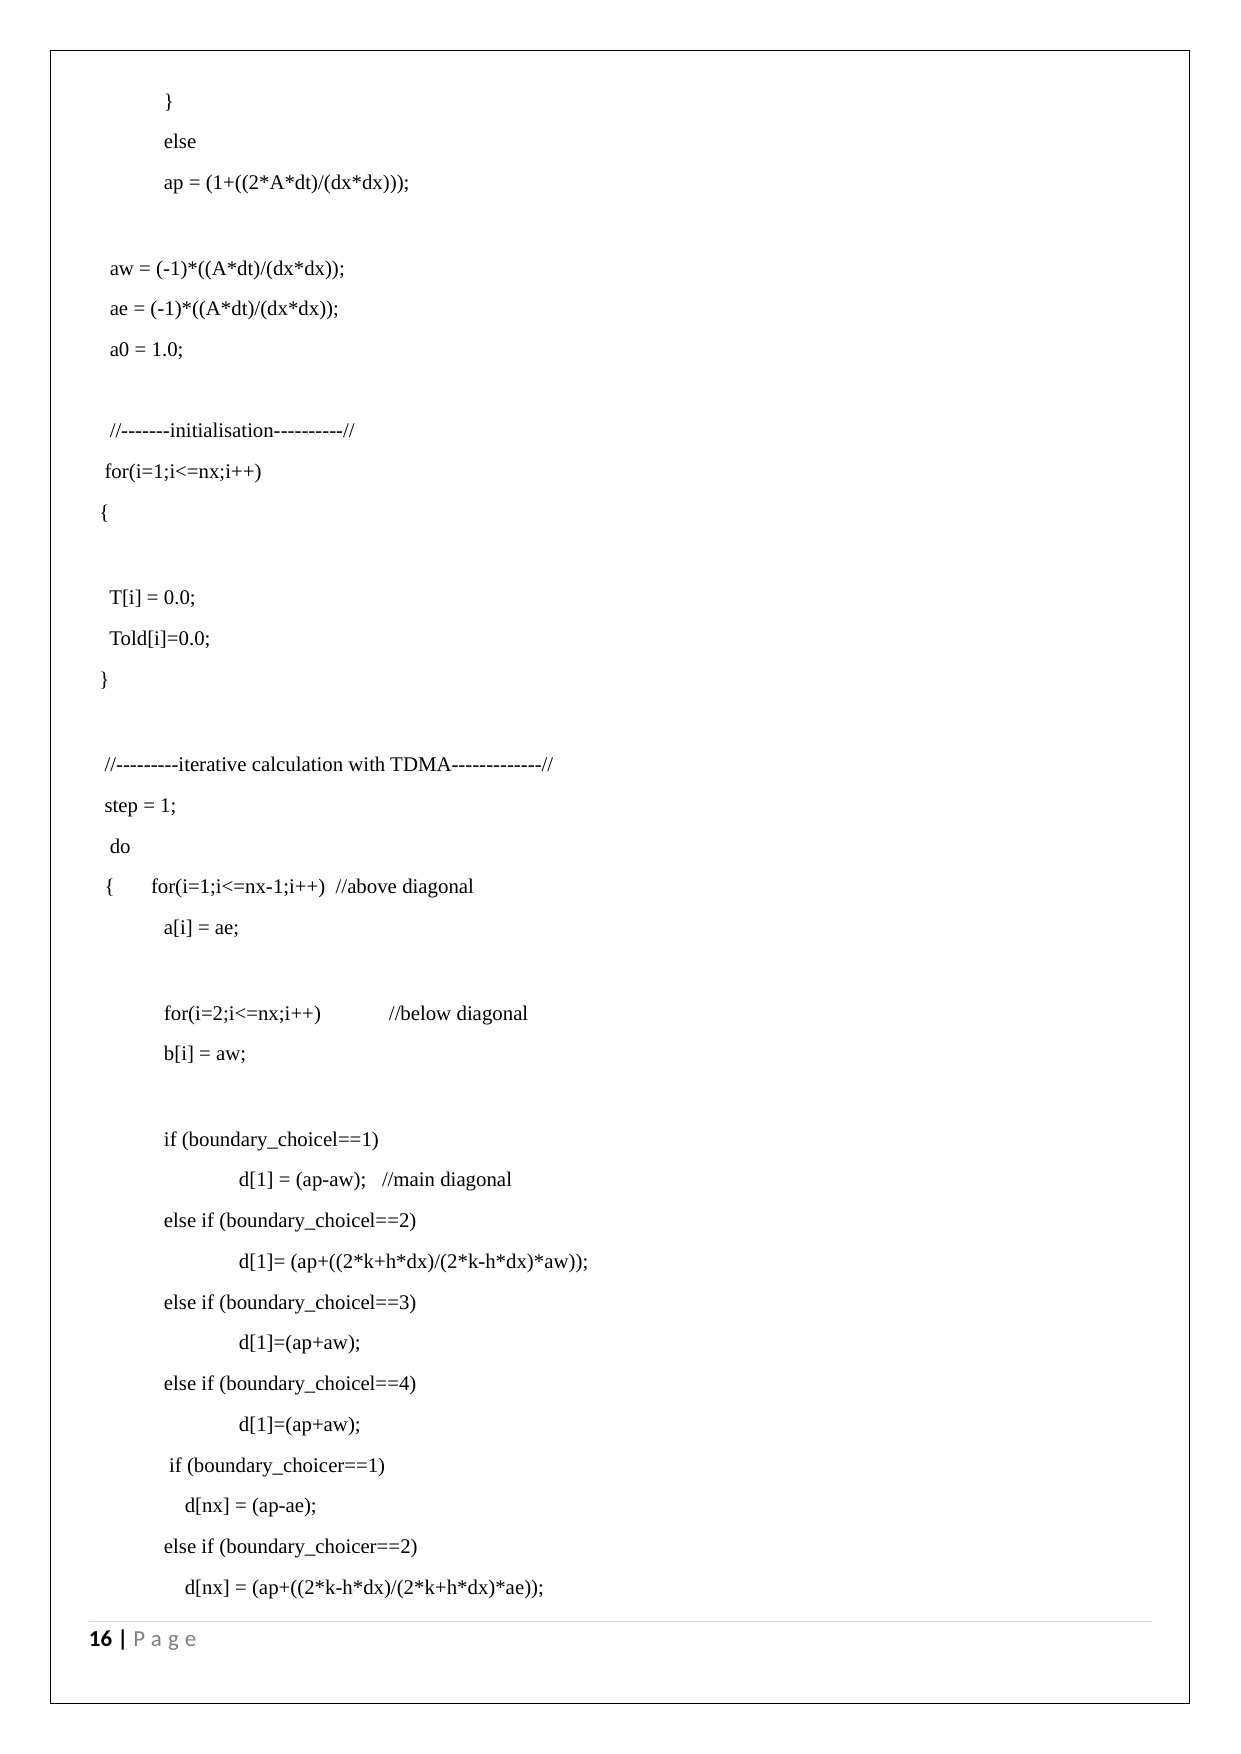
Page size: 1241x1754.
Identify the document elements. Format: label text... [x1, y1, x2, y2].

text if (boundary_choicel==1) [89, 1127, 1152, 1151]
text T[i] = 0.0; [89, 585, 1152, 609]
text for(i=1;i<=nx;i++) [89, 459, 1152, 483]
text } [89, 89, 1152, 113]
text } [89, 667, 1152, 691]
text else if (boundary_choicer==2) [89, 1534, 1152, 1558]
text a[i] = ae; [89, 915, 1152, 939]
text do [89, 834, 1152, 858]
text d[1] = (ap-aw); //main diagonal [89, 1167, 1152, 1191]
text else if (boundary_choicel==3) [89, 1289, 1152, 1314]
text //---------iterative calculation with TDMA-------------// [89, 752, 1152, 776]
text d[1]=(ap+aw); [89, 1330, 1152, 1354]
text { for(i=1;i<=nx-1;i++) //above diagonal [89, 874, 1152, 898]
text a0 = 1.0; [89, 337, 1152, 361]
text d[1]= (ap+((2*k+h*dx)/(2*k-h*dx)*aw)); [89, 1249, 1152, 1273]
text d[1]=(ap+aw); [89, 1412, 1152, 1436]
text aw = (-1)*((A*dt)/(dx*dx)); [89, 256, 1152, 279]
text ae = (-1)*((A*dt)/(dx*dx)); [89, 296, 1152, 320]
text d[nx] = (ap+((2*k-h*dx)/(2*k+h*dx)*ae)); [89, 1575, 1152, 1599]
text step = 1; [89, 793, 1152, 817]
text Told[i]=0.0; [89, 626, 1152, 650]
text b[i] = aw; [89, 1041, 1152, 1065]
text //-------initialisation----------// [89, 418, 1152, 442]
text ap = (1+((2*A*dt)/(dx*dx))); [89, 170, 1152, 194]
text d[nx] = (ap-ae); [89, 1493, 1152, 1517]
text else if (boundary_choicel==4) [89, 1371, 1152, 1395]
text if (boundary_choicer==1) [89, 1452, 1152, 1477]
text else [89, 129, 1152, 153]
text else if (boundary_choicel==2) [89, 1208, 1152, 1232]
text { [89, 500, 1152, 524]
text for(i=2;i<=nx;i++) //below diagonal [89, 1001, 1152, 1024]
